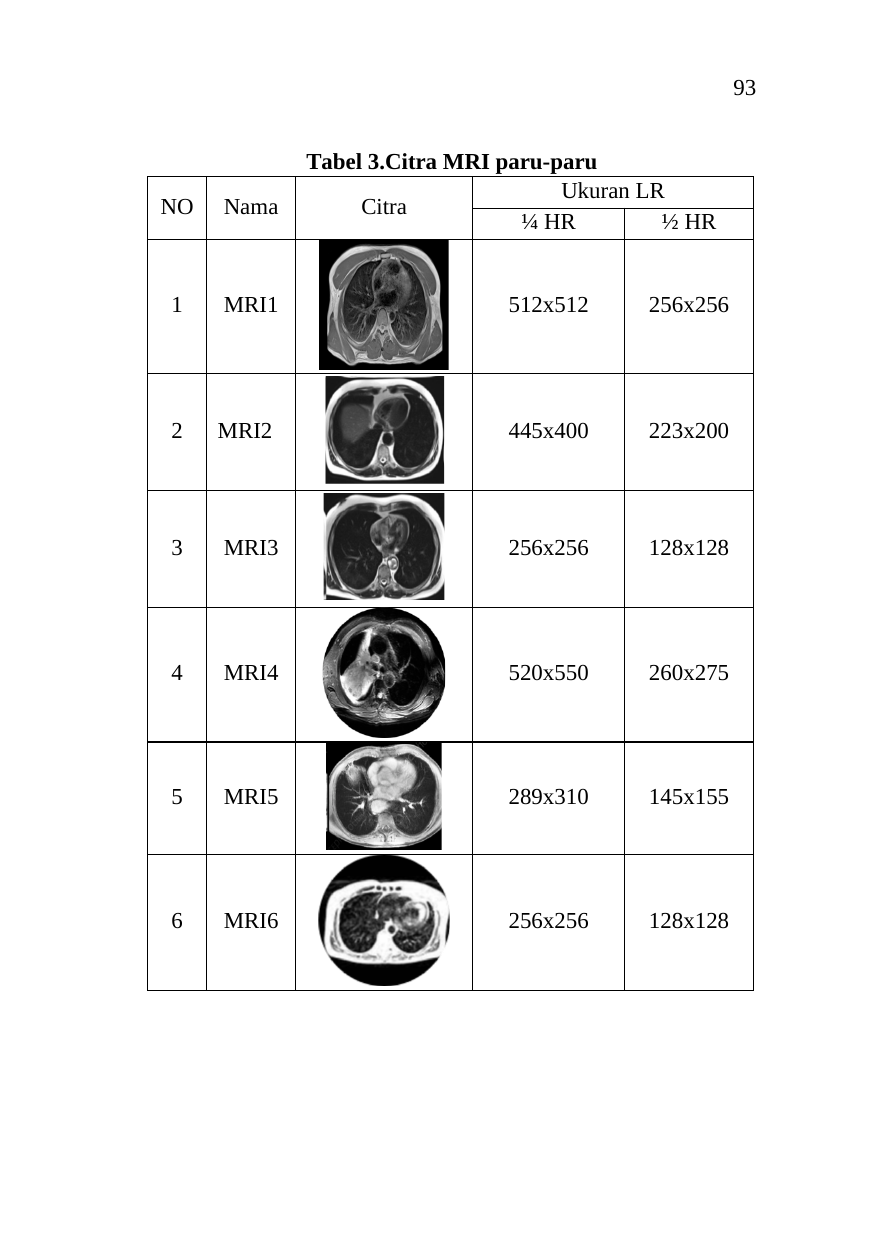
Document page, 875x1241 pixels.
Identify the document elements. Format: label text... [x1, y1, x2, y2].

picture [318, 854, 450, 986]
table_cell MRI4 [207, 608, 295, 741]
table_cell 6 [148, 855, 206, 990]
table_cell 3 [148, 491, 206, 607]
table_cell ¼ HR [473, 209, 624, 239]
picture [326, 742, 442, 850]
table_cell 256x256 [473, 855, 624, 990]
table_cell [296, 374, 472, 490]
table_cell 128x128 [625, 855, 753, 990]
picture [322, 607, 446, 738]
table_cell 289x310 [473, 743, 624, 854]
text Tabel 3.Citra MRI paru-paru [148, 148, 756, 174]
table_cell [296, 491, 472, 607]
table_cell 260x275 [625, 608, 753, 741]
table_cell MRI2 [207, 374, 295, 490]
table_cell 2 [148, 374, 206, 490]
table_cell MRI5 [207, 743, 295, 854]
picture [323, 376, 445, 484]
table_cell MRI3 [207, 491, 295, 607]
picture [319, 239, 449, 370]
table_cell [296, 855, 472, 990]
table_cell 256x256 [625, 240, 753, 373]
table_cell 445x400 [473, 374, 624, 490]
table_cell 223x200 [625, 374, 753, 490]
table_cell 1 [148, 240, 206, 373]
table_cell ½ HR [625, 209, 753, 239]
table_header Nama [207, 177, 295, 239]
table_cell 512x512 [473, 240, 624, 373]
table_header NO [148, 177, 206, 239]
table_cell 256x256 [473, 491, 624, 607]
table_header Citra [296, 177, 472, 239]
table_cell 145x155 [625, 743, 753, 854]
table_cell [296, 608, 472, 741]
table_cell 5 [148, 743, 206, 854]
table_cell MRI6 [207, 855, 295, 990]
table_cell 128x128 [625, 491, 753, 607]
table_cell 520x550 [473, 608, 624, 741]
picture [323, 493, 445, 600]
table_cell MRI1 [207, 240, 295, 373]
table_cell [296, 743, 472, 854]
table_cell [296, 240, 472, 373]
table_header Ukuran LR [473, 177, 753, 207]
table_cell 4 [148, 608, 206, 741]
